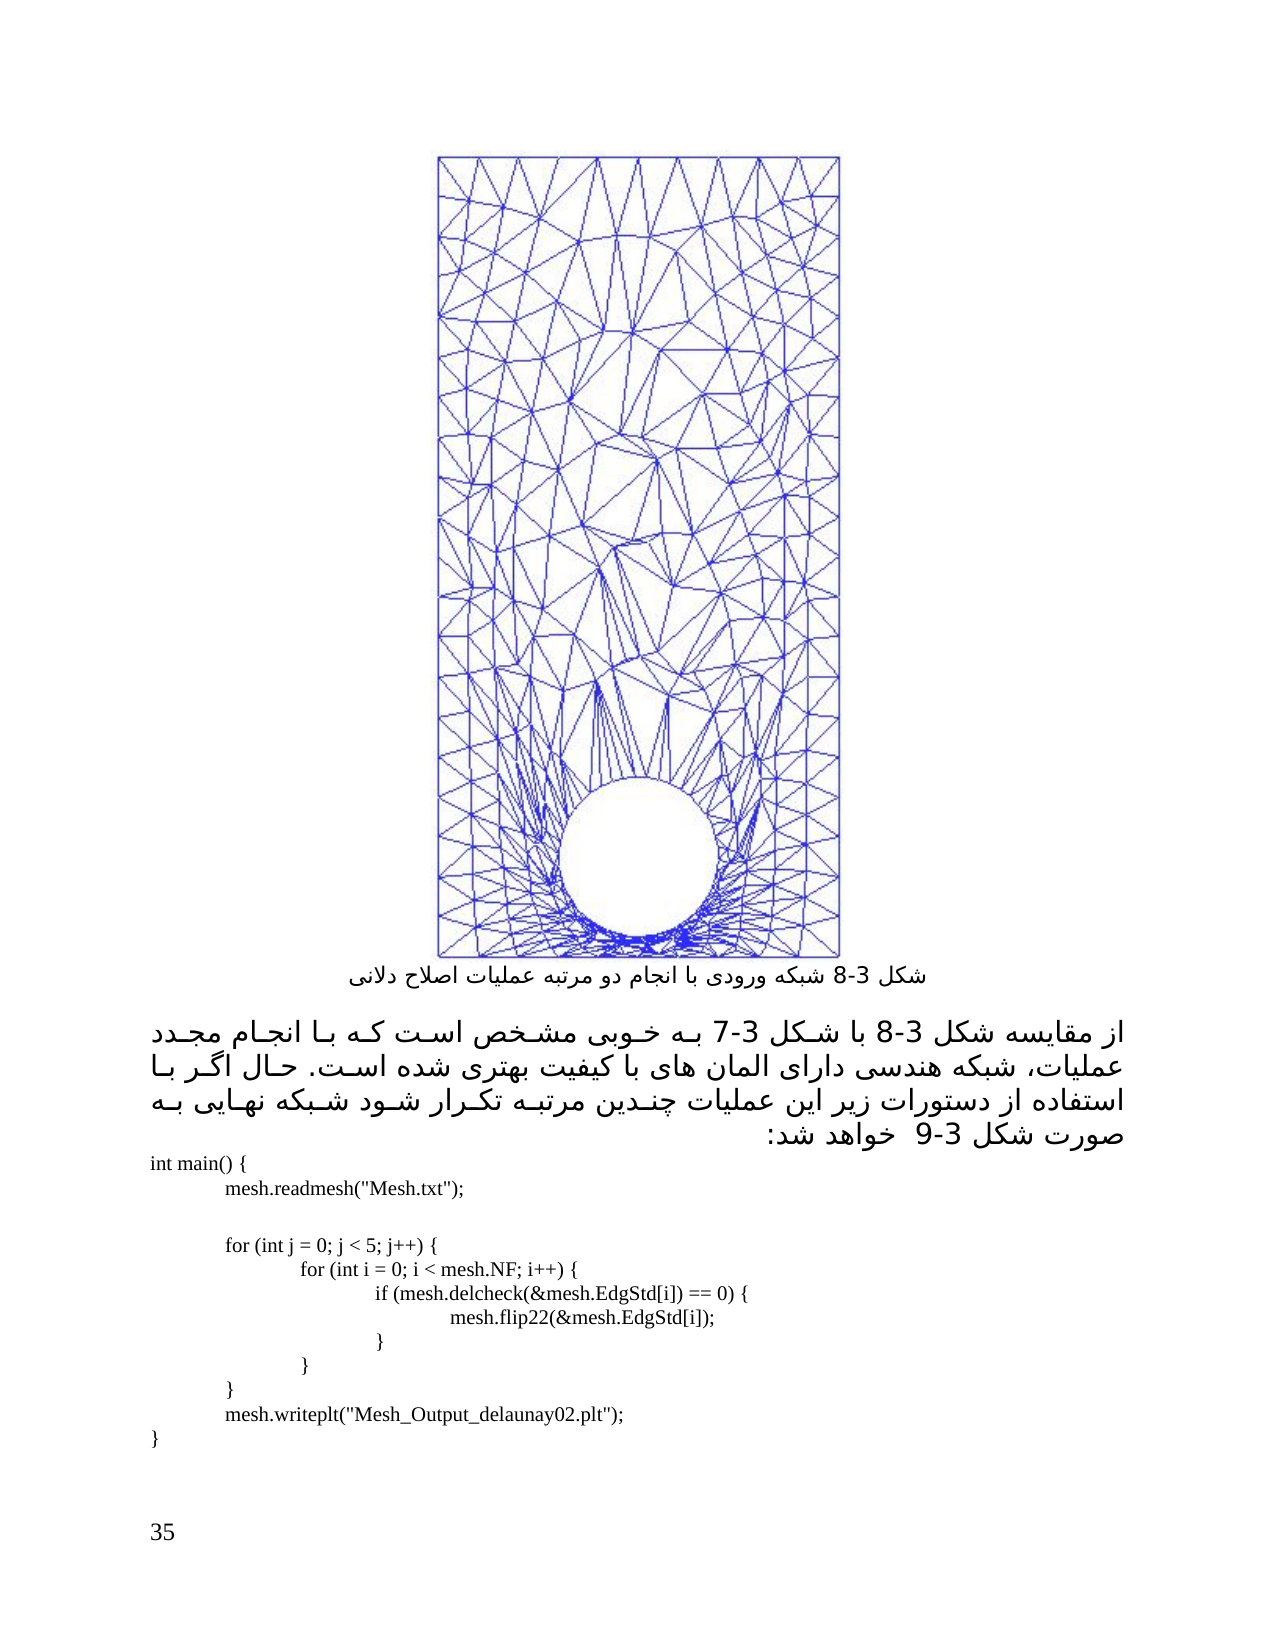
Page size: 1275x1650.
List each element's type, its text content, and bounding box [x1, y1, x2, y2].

text } [150, 1329, 1125, 1353]
text } [150, 1426, 1125, 1449]
picture [430, 150, 845, 963]
text mesh.flip22(&mesh.EdgStd[i]); [150, 1305, 1125, 1329]
text شکل 3-8 شبکه ورودی با انجام دو مرتبه عملیات اصلاح دلانی [150, 962, 1125, 989]
text for (int j = 0; j < 5; j++) { [150, 1233, 1125, 1257]
text mesh.writeplt("Mesh_Output_delaunay02.plt"); [150, 1401, 1125, 1426]
text } [150, 1377, 1125, 1401]
text mesh.readmesh("Mesh.txt"); [150, 1175, 1125, 1199]
text for (int i = 0; i < mesh.NF; i++) { [150, 1257, 1125, 1281]
text if (mesh.delcheck(&mesh.EdgStd[i]) == 0) { [150, 1281, 1125, 1305]
text int main() { [150, 1151, 1125, 1175]
text از مقایسه شکل 3-8 با شکل 3-7 به خوبی مشخص است که با انجام مجدد عملیات، شبکه هندسی دارای المان های با کیفیت بهتری شده است. حال اگر با استفاده از دستورات زیر این عملیات چندین مرتبه تکرار شود شبکه نهایی به صورت شکل 3-9 خواهد شد: [150, 1016, 1125, 1151]
text } [150, 1353, 1125, 1377]
